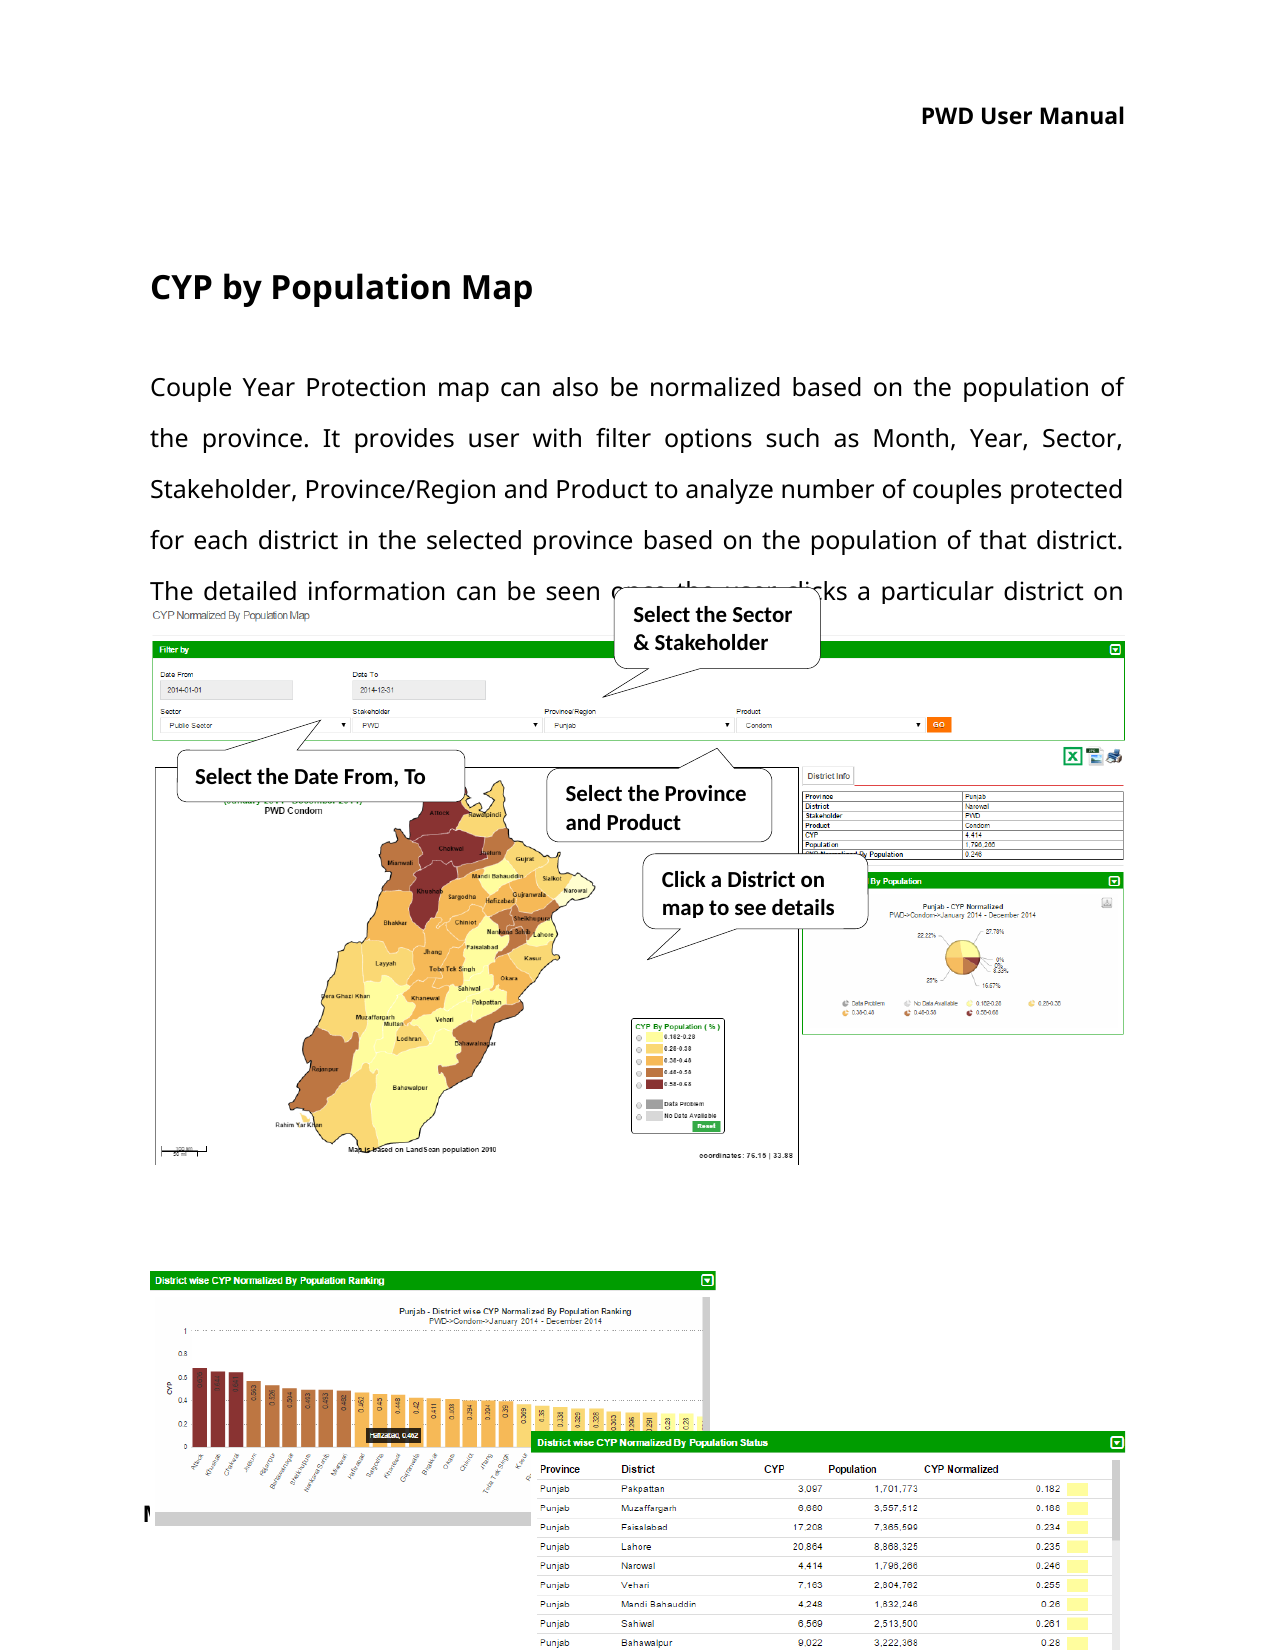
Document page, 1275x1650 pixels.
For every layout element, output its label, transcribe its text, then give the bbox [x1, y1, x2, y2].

subtitle CYP by Population Map [150, 263, 1125, 309]
picture [150, 604, 1125, 1165]
text Couple Year Protection map can also be normalized based on the population of the province. It provides user with filter options such as Month, Year, Sector, Stakeholder, Province/Region and Product to analyze number of couples protected for each district in the selected province based on the population of that district. The detailed information can be seen once the user clicks a particular district on the map. [150, 369, 1125, 604]
picture [150, 1271, 1125, 1650]
